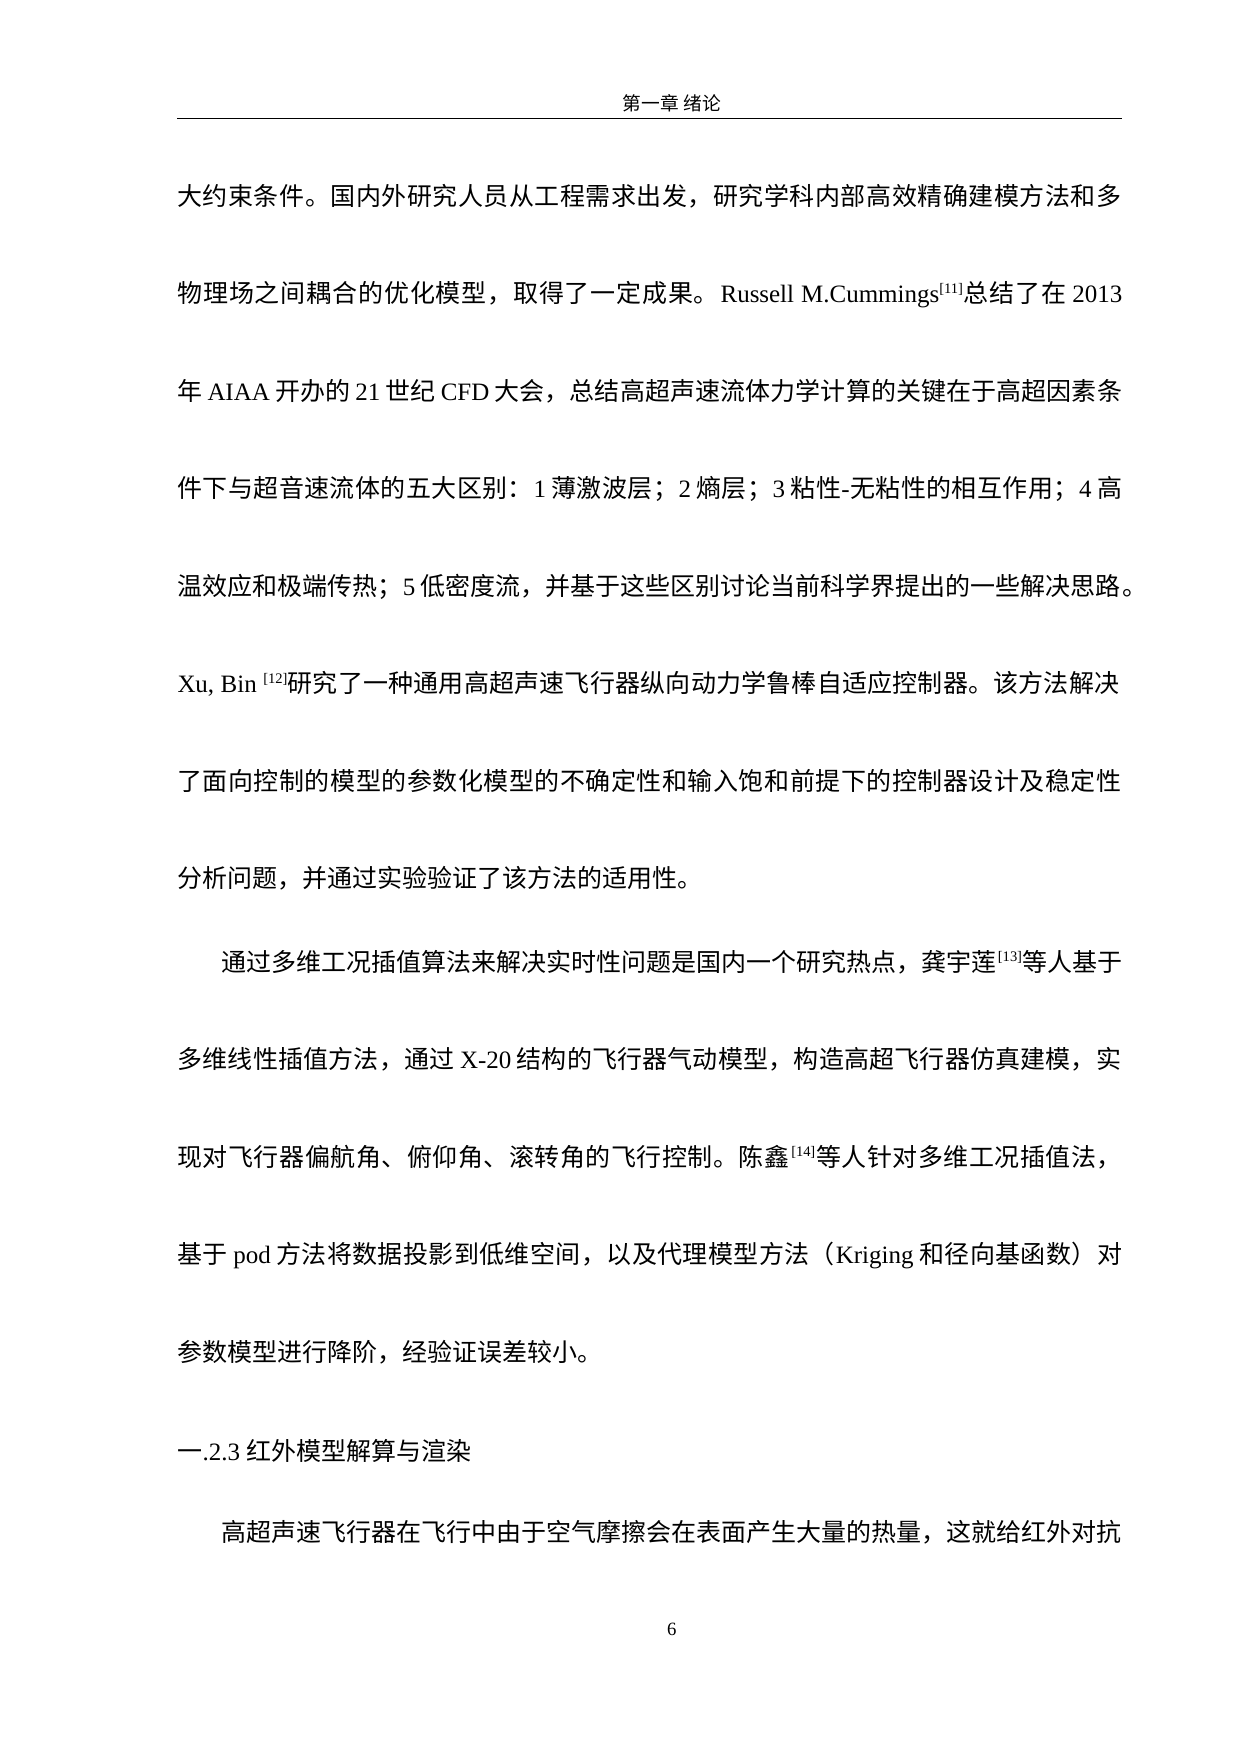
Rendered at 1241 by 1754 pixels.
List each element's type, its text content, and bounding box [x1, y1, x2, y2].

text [177, 162, 1122, 909]
subtitle 红外模型解算与渲染 [177, 1417, 1122, 1482]
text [177, 1498, 1122, 1563]
text 通过多维工况插值算法来解决实时性问题是国内一个研究热点，龚宇莲[13]等人基于多维线性插值方法，通过X-20结构的飞行器气动模型，构造高超飞行器仿真建模，实现对飞行器偏航角、俯仰角、滚转角的飞行控制。陈鑫[14]等人针对多维工况插值法，基于pod方法将数据投影到低维空间，以及代理模型方法（Kriging和径向基函数）对参数模型进行降阶，经验证误差较小。 [177, 928, 1122, 1383]
